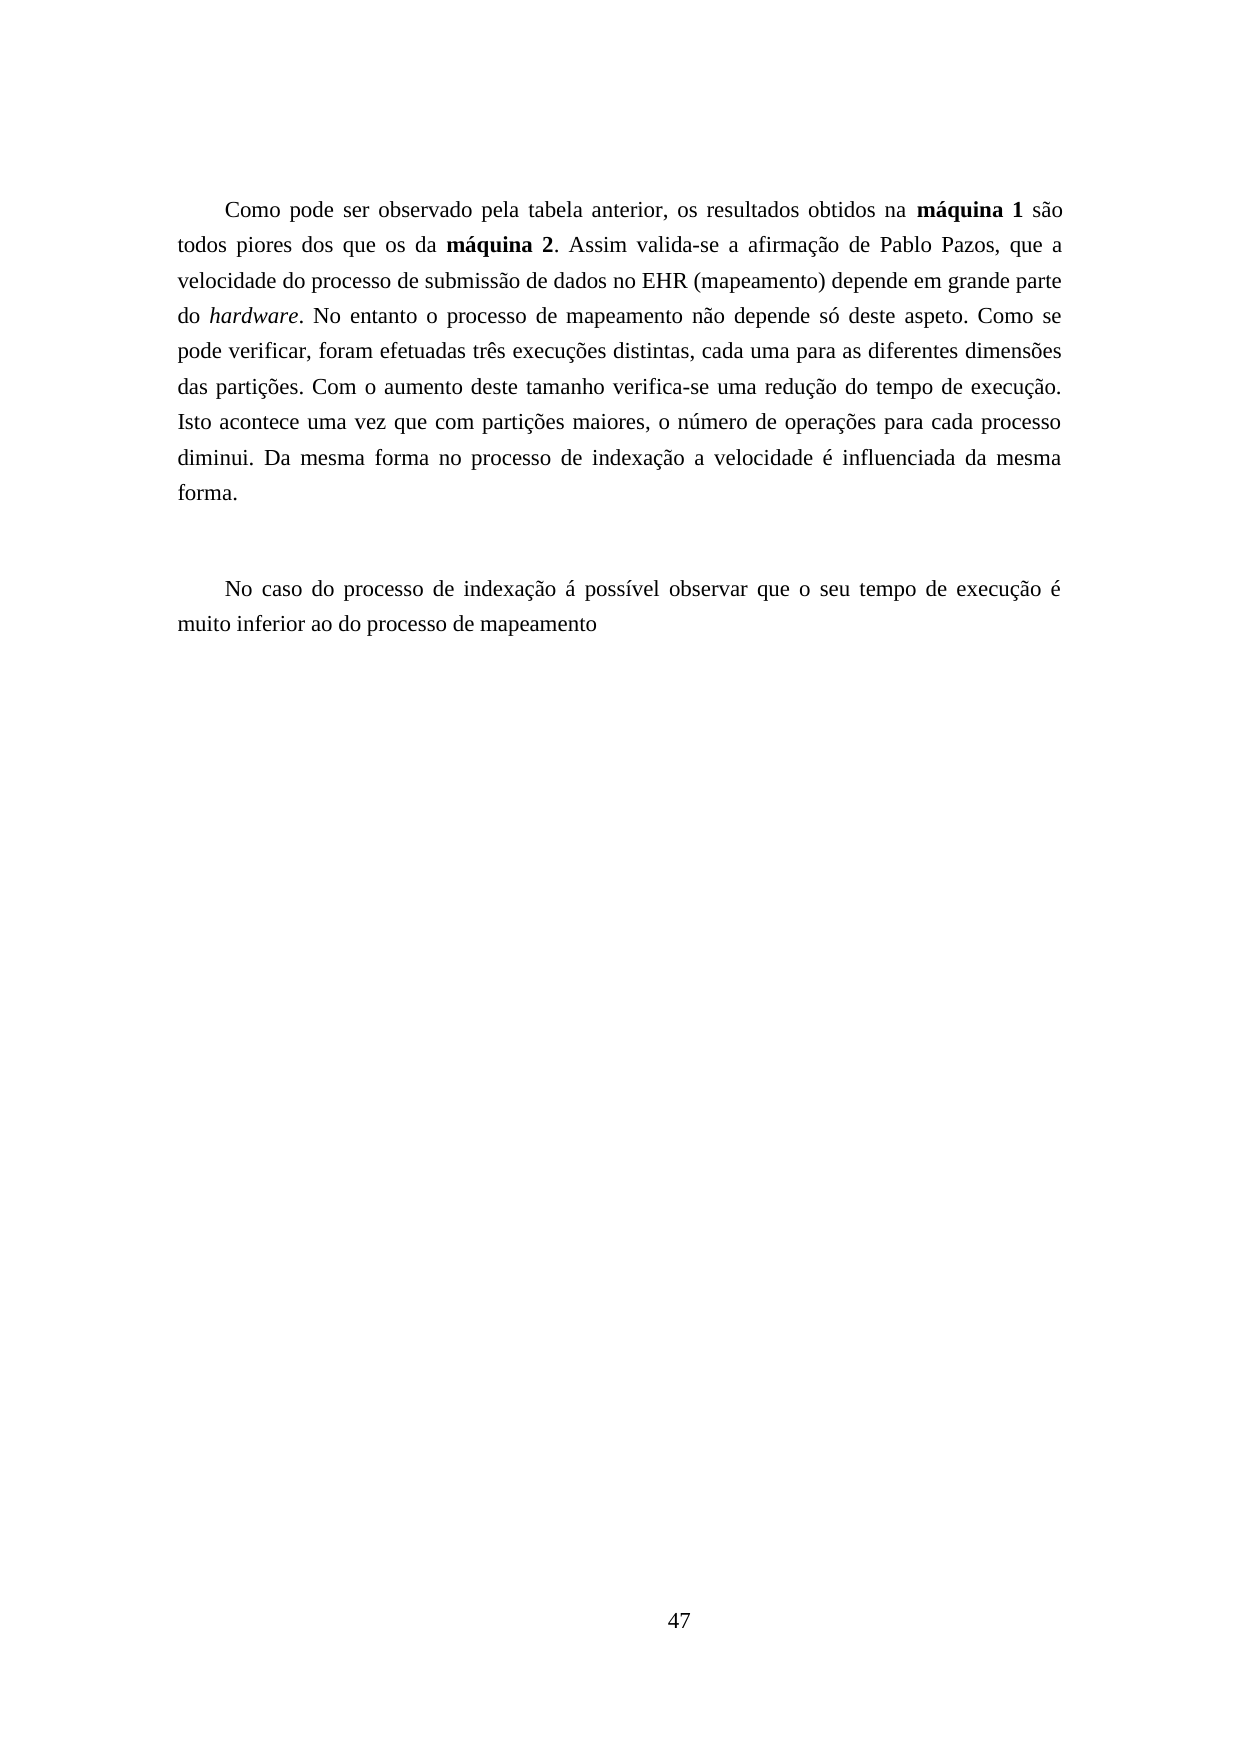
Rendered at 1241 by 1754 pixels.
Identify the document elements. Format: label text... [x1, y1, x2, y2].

text Como pode ser observado pela tabela anterior, os resultados obtidos na máquina 1 são todos piores dos que os da máquina 2. Assim valida-se a afirmação de Pablo Pazos, que a velocidade do processo de submissão de dados no EHR (mapeamento) depende em grande parte do hardware. No entanto o processo de mapeamento não depende só deste aspeto. Como se pode verificar, foram efetuadas três execuções distintas, cada uma para as diferentes dimensões das partições. Com o aumento deste tamanho verifica-se uma redução do tempo de execução. Isto acontece uma vez que com partições maiores, o número de operações para cada processo diminui. Da mesma forma no processo de indexação a velocidade é influenciada da mesma forma. [177, 189, 1063, 508]
text No caso do processo de indexação á possível observar que o seu tempo de execução é muito inferior ao do processo de mapeamento [177, 568, 1063, 639]
